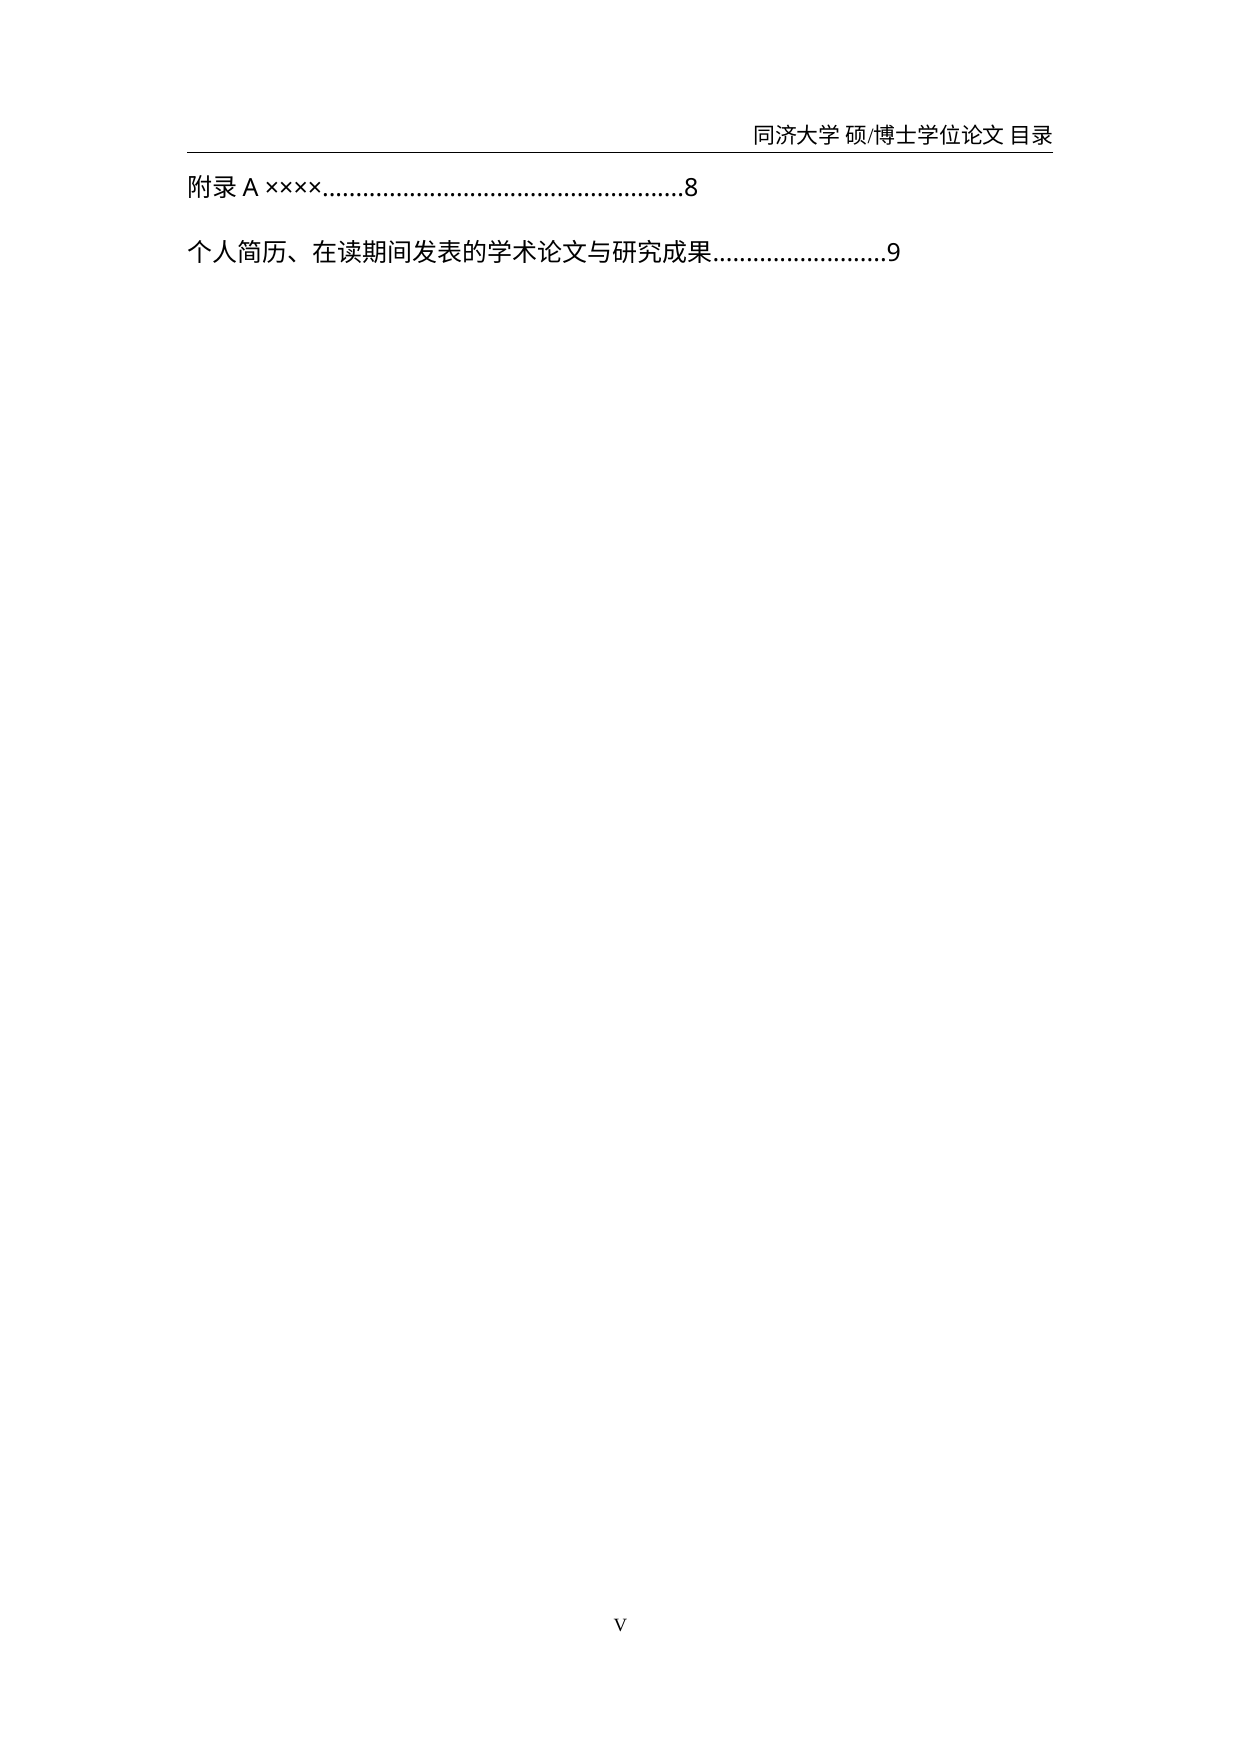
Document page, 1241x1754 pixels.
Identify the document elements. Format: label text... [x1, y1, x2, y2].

text 附录A ××××......................................................8 [187, 153, 1053, 218]
text 个人简历、在读期间发表的学术论文与研究成果..........................9 [187, 218, 1053, 283]
